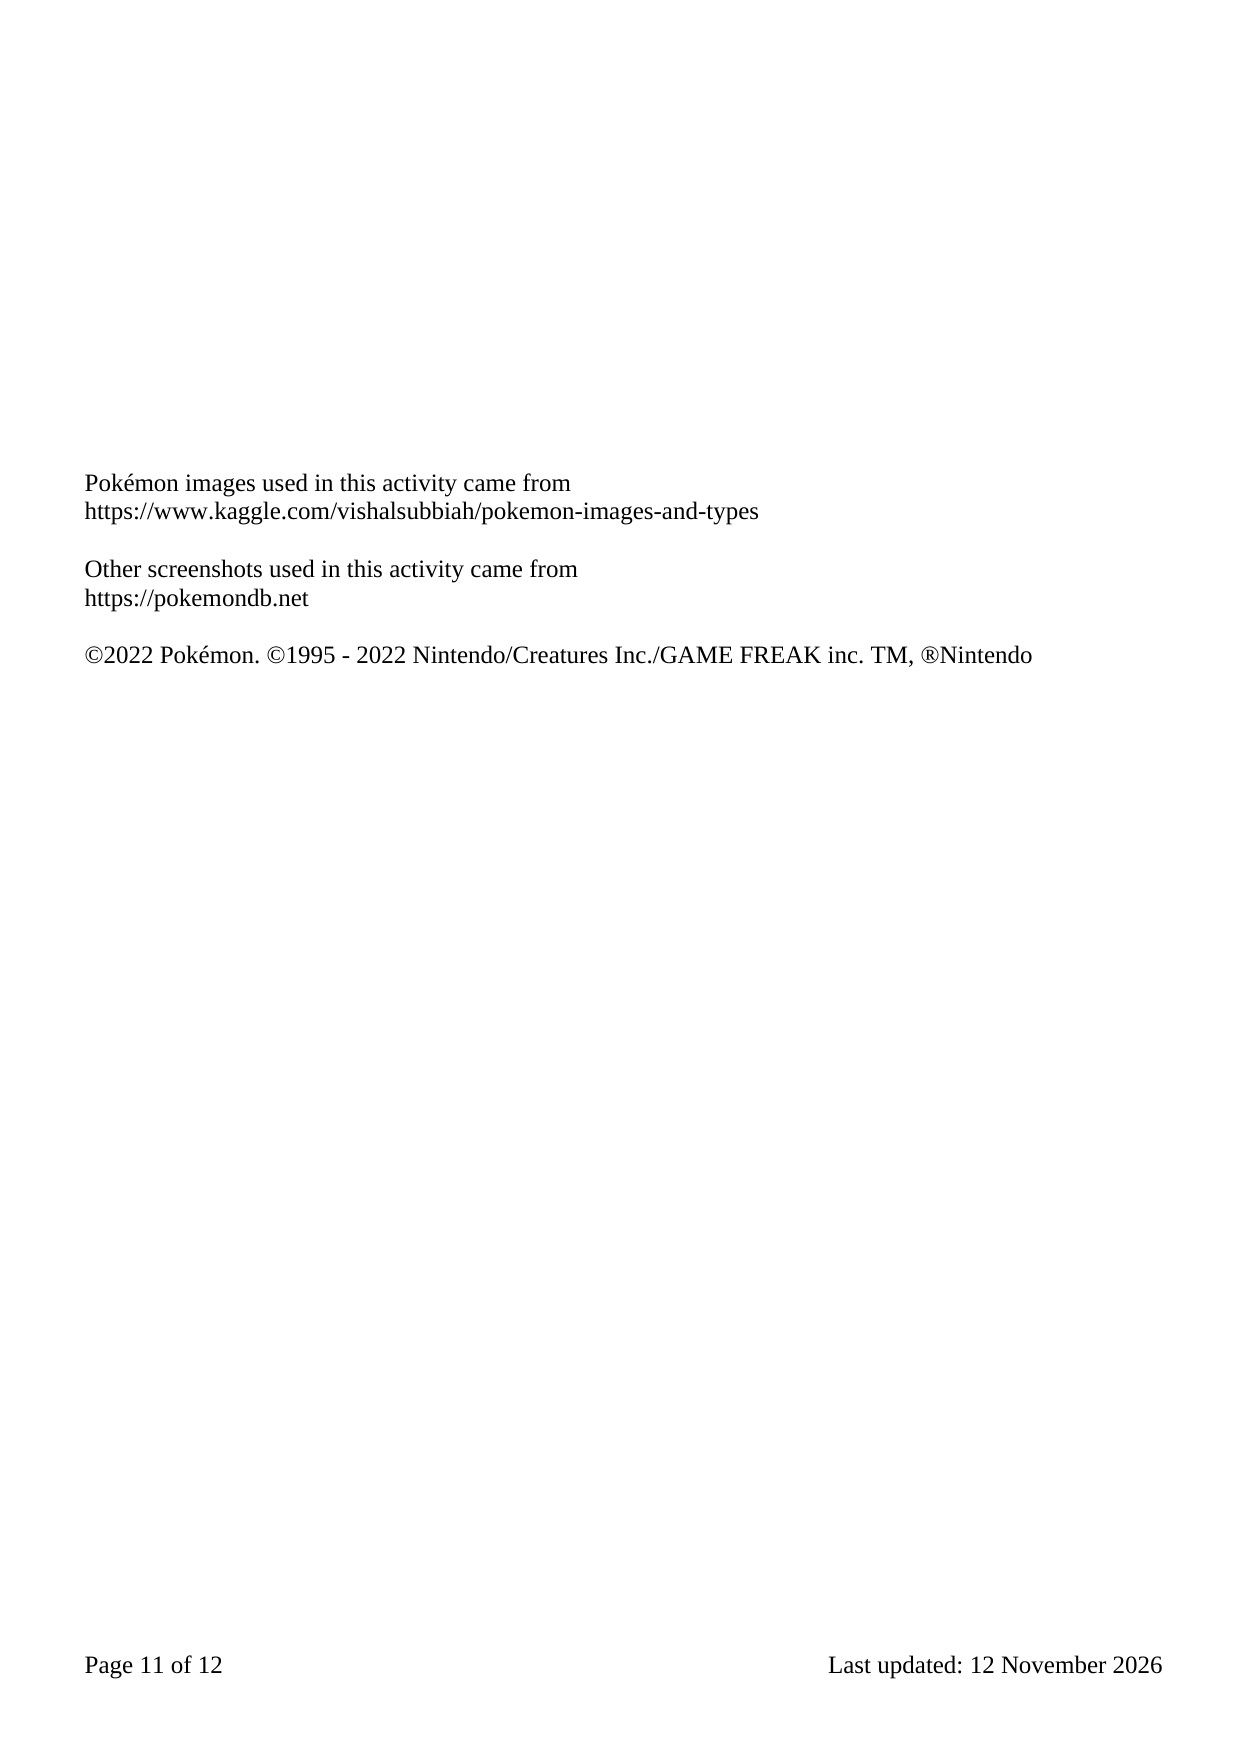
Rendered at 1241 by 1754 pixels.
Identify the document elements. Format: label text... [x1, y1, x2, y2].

text https://pokemondb.net [84, 583, 1163, 611]
text https://www.kaggle.com/vishalsubbiah/pokemon-images-and-types [84, 496, 1163, 525]
text Pokémon images used in this activity came from [84, 468, 1163, 496]
text ©2022 Pokémon. ©1995 - 2022 Nintendo/Creatures Inc./GAME FREAK inc. TM, ®Nintendo [84, 640, 1163, 669]
text Other screenshots used in this activity came from [84, 554, 1163, 583]
